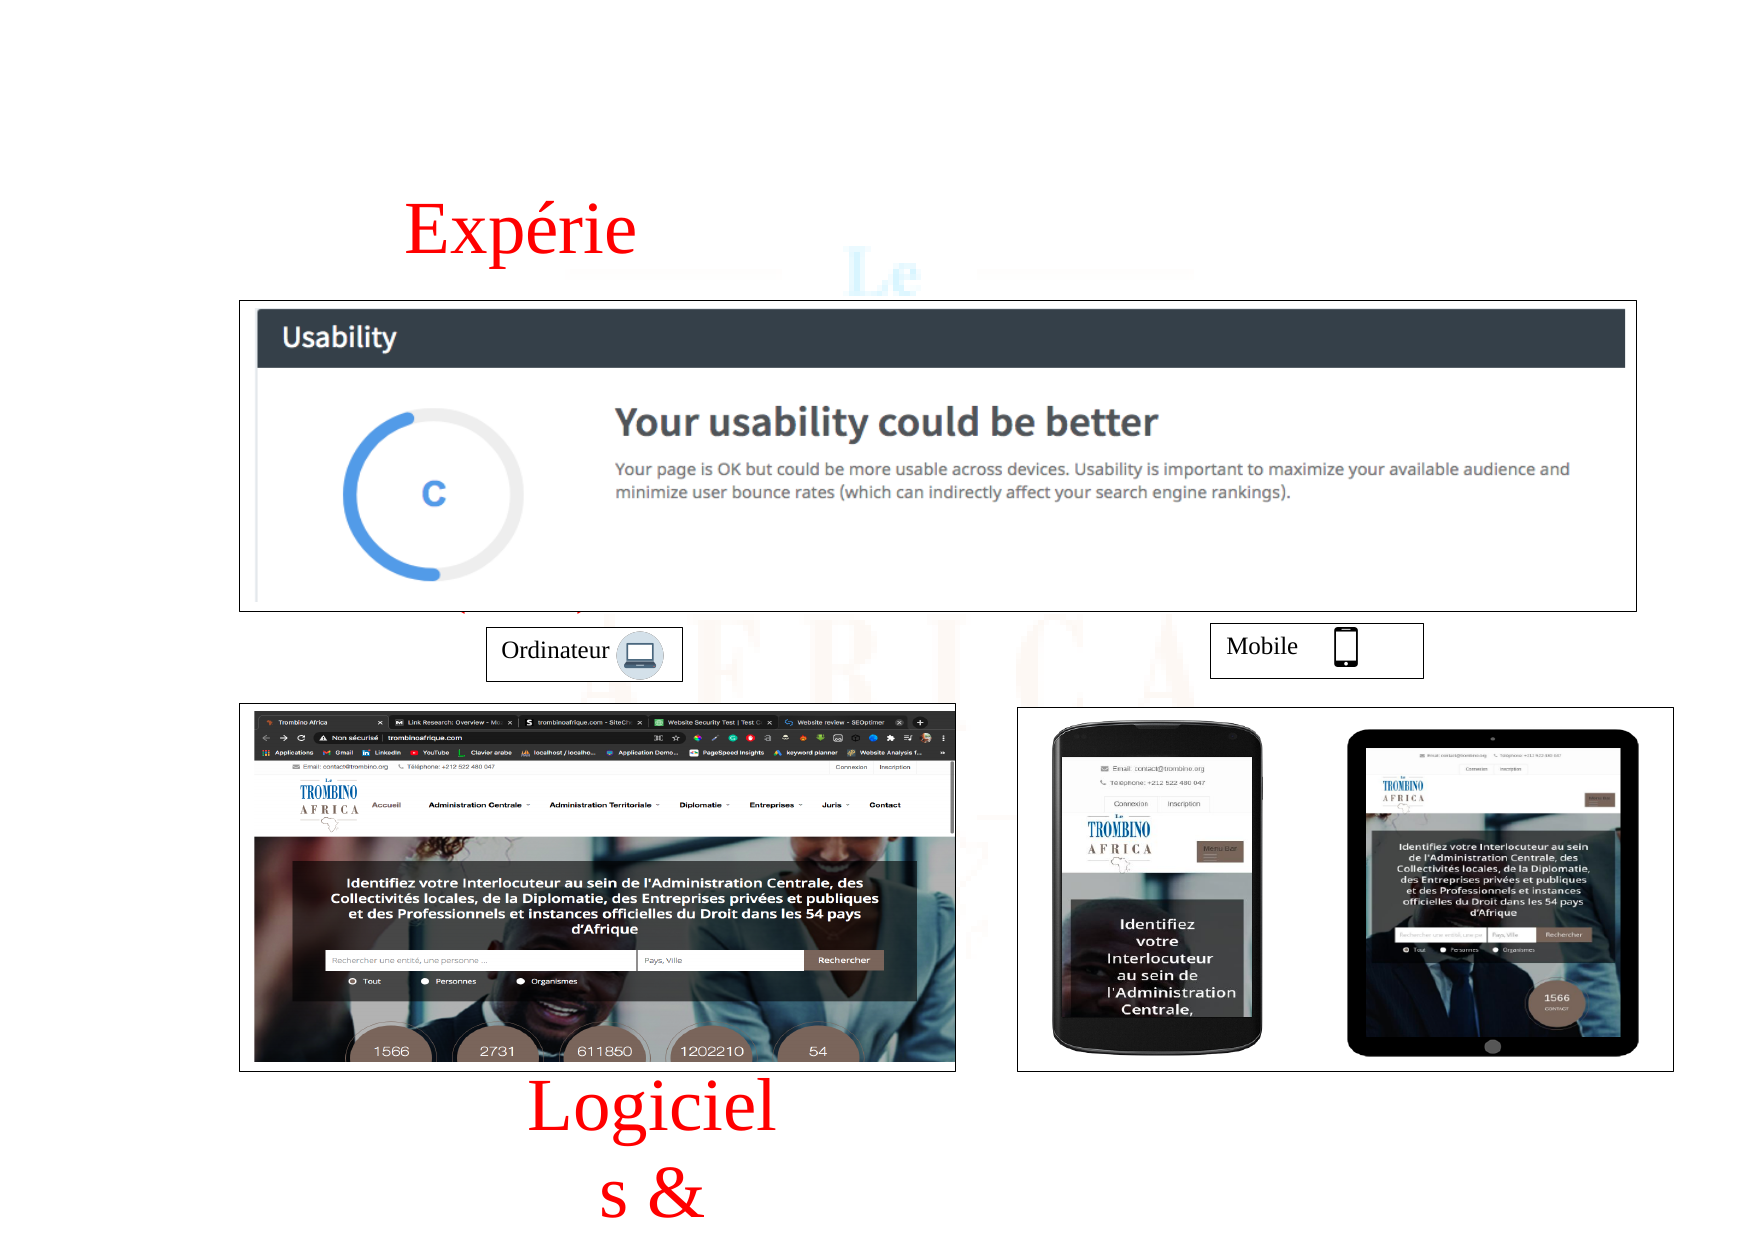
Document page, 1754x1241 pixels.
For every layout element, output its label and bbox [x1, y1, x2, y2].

picture [1326, 627, 1366, 667]
picture [615, 630, 665, 681]
picture [254, 308, 1626, 602]
picture [1032, 714, 1659, 1060]
picture [254, 711, 955, 1062]
